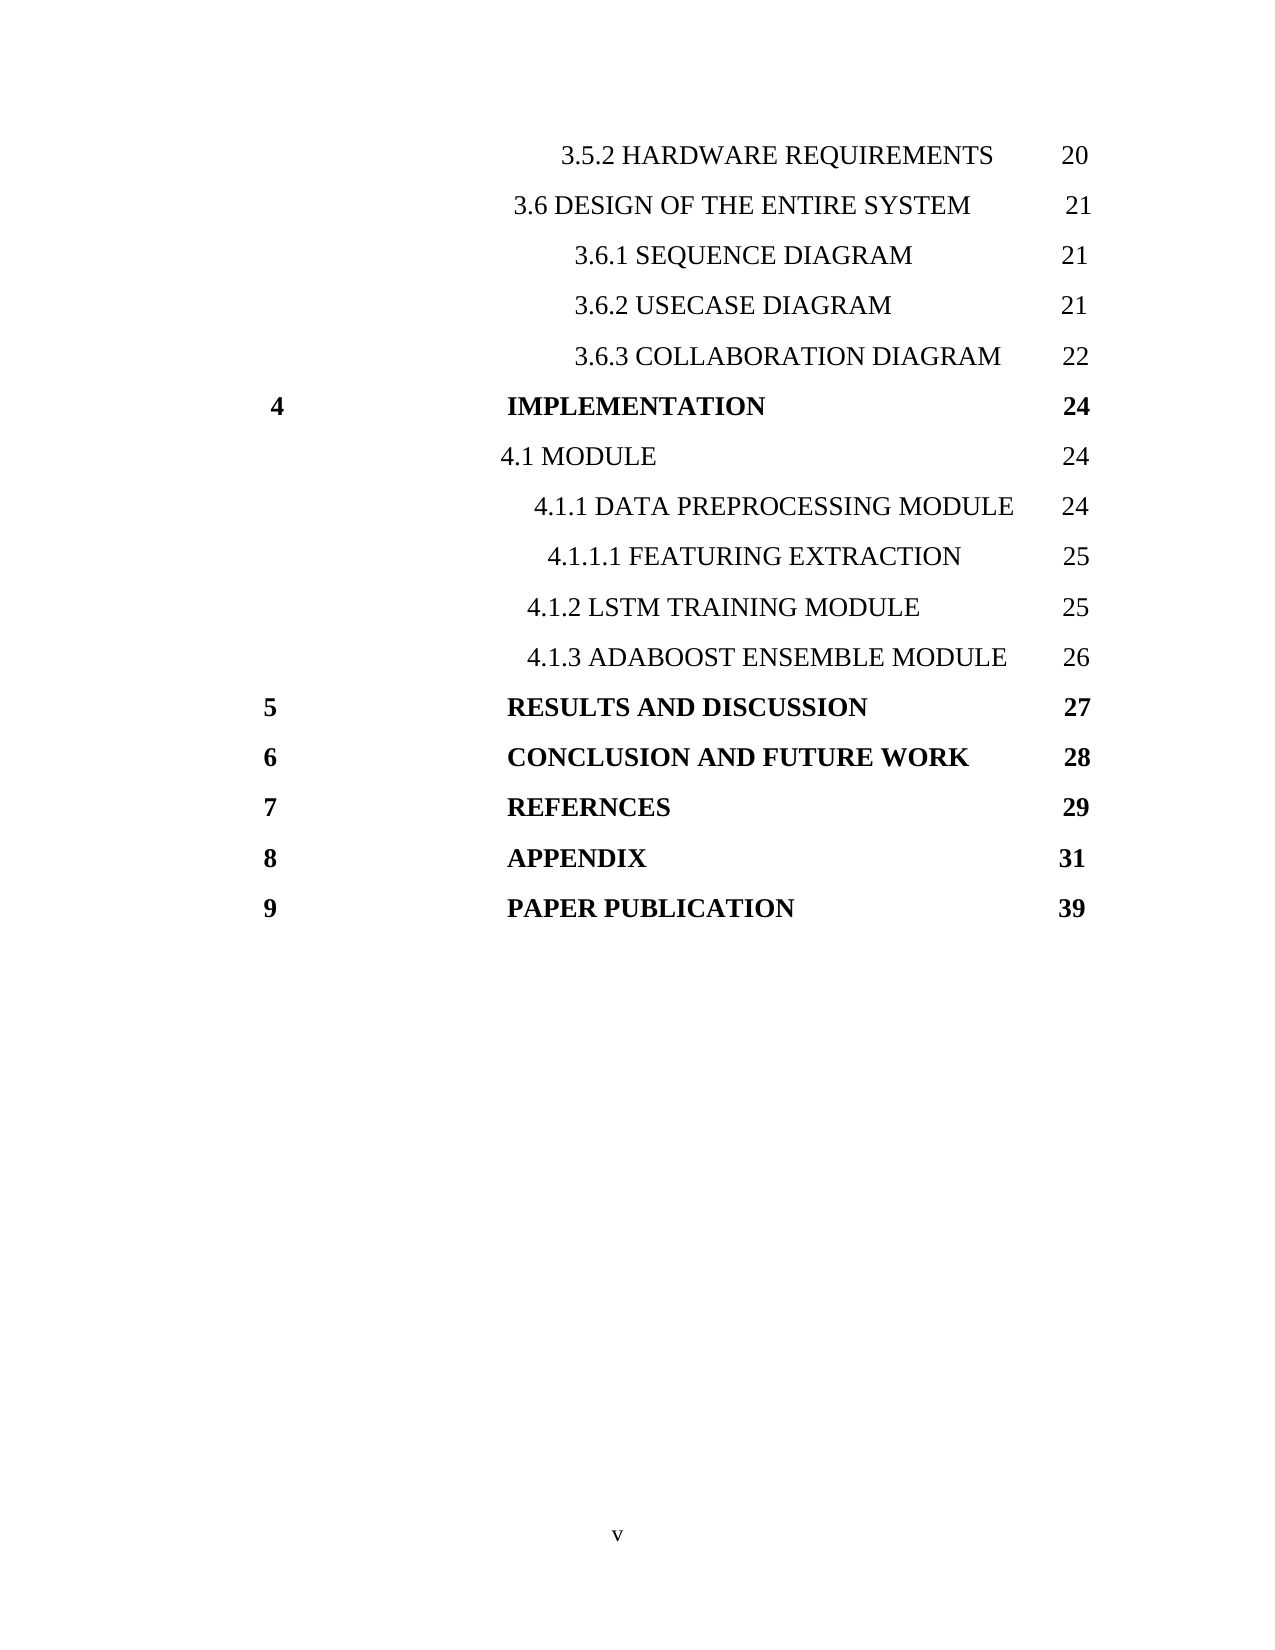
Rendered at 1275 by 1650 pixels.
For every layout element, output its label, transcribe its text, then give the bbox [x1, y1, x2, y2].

text 4.1.2 LSTM TRAINING MODULE 25 [250, 591, 1145, 622]
text 6 CONCLUSION AND FUTURE WORK 28 [250, 741, 1145, 772]
text 8 APPENDIX 31 [250, 842, 1145, 873]
text 4.1 MODULE 24 [250, 440, 1145, 471]
text 3.5.2 HARDWARE REQUIREMENTS 20 [250, 139, 1145, 170]
text 9 PAPER PUBLICATION 39 [250, 892, 1145, 923]
text 4.1.3 ADABOOST ENSEMBLE MODULE 26 [250, 641, 1145, 672]
text 3.6 DESIGN OF THE ENTIRE SYSTEM 21 [250, 189, 1145, 220]
text 3.6.3 COLLABORATION DIAGRAM 22 [250, 339, 1145, 371]
text v [148, 1520, 1145, 1546]
text 3.6.2 USECASE DIAGRAM 21 [250, 289, 1145, 321]
text 4 IMPLEMENTATION 24 [250, 390, 1145, 421]
text 5 RESULTS AND DISCUSSION 27 [250, 691, 1145, 722]
text 4.1.1.1 FEATURING EXTRACTION 25 [250, 540, 1145, 572]
text 7 REFERNCES 29 [250, 791, 1145, 823]
text 4.1.1 DATA PREPROCESSING MODULE 24 [250, 490, 1145, 521]
text 3.6.1 SEQUENCE DIAGRAM 21 [250, 239, 1145, 270]
